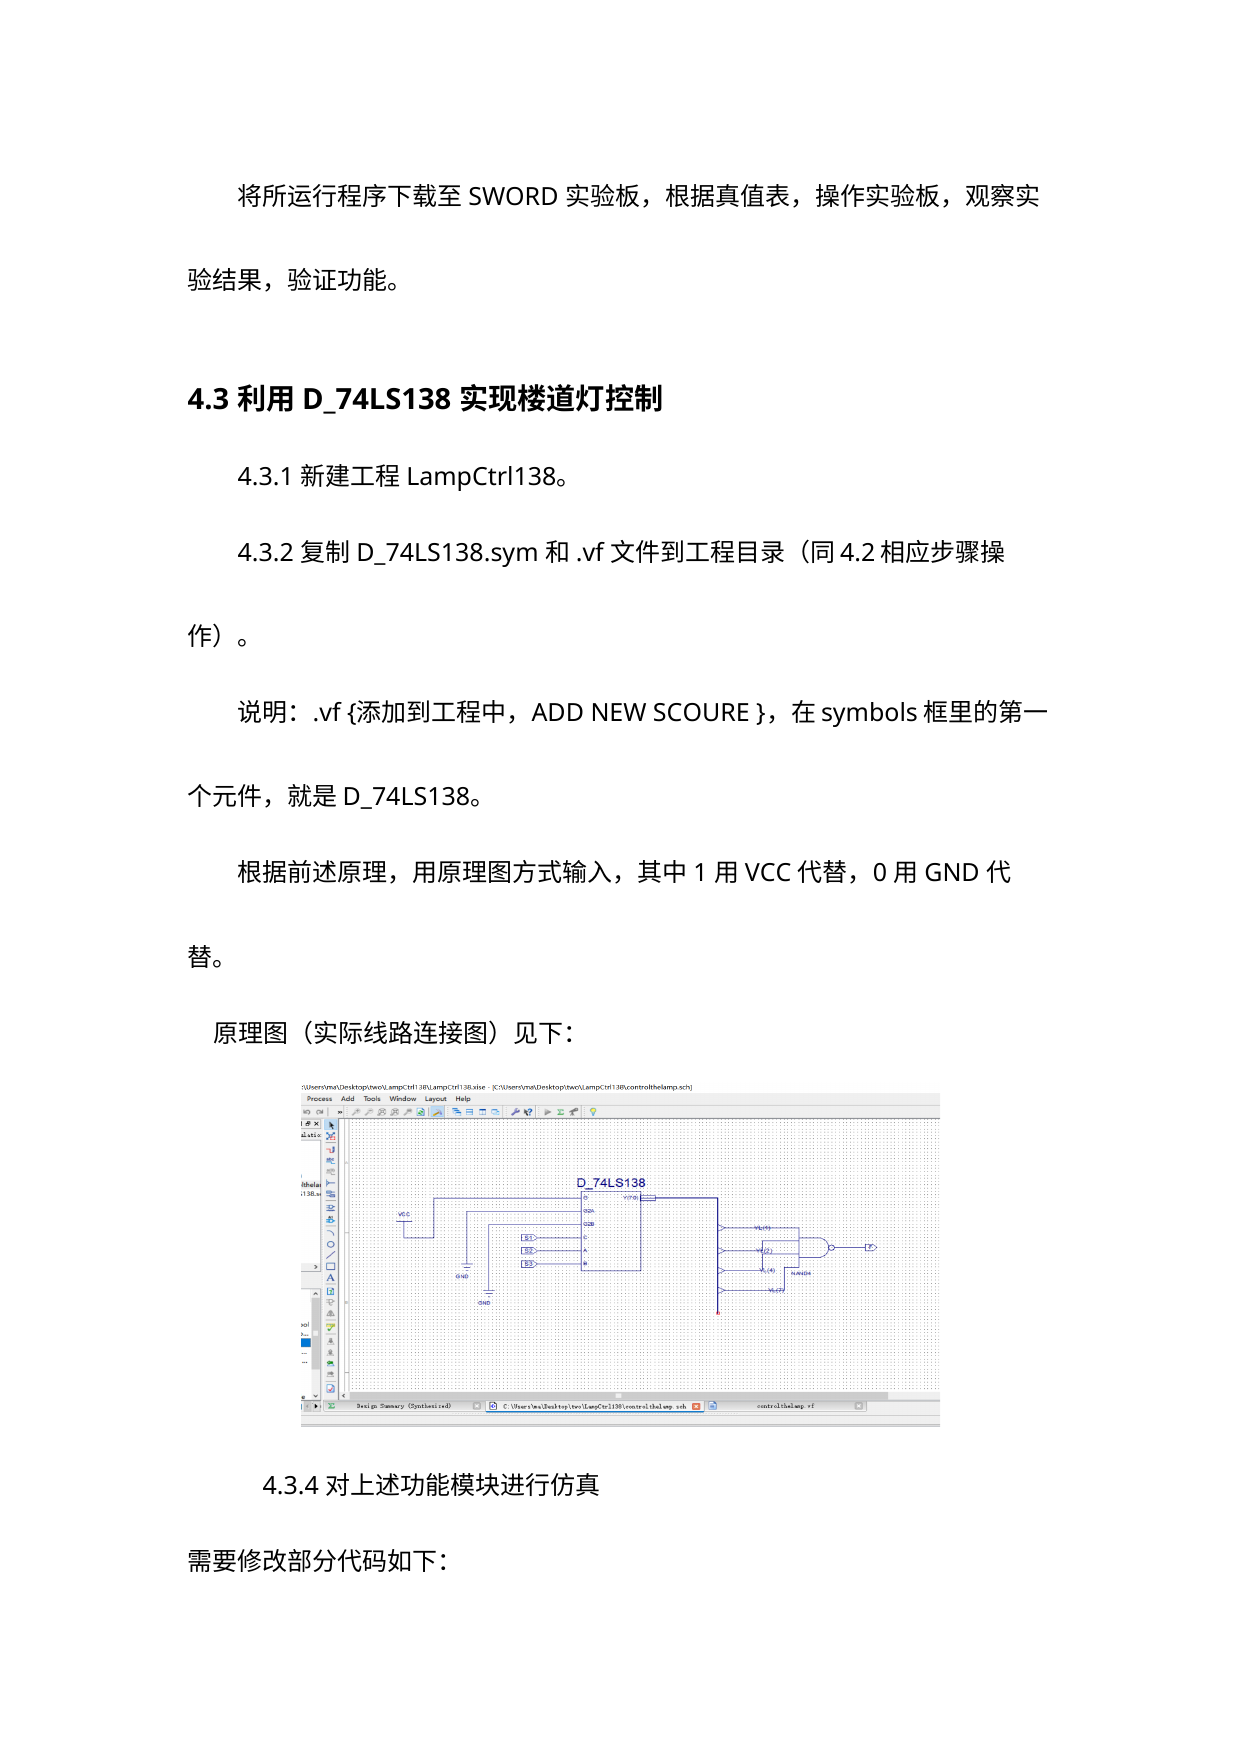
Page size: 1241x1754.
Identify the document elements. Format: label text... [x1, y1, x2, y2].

text 4.3.4 对上述功能模块进行仿真 [187, 1451, 1053, 1516]
text 4.3.1 新建工程 LampCtrl138。 [187, 442, 1053, 507]
text 4.3.2 复制 D_74LS138.sym 和 .vf 文件到工程目录（同4.2相应步骤操作）。 [187, 518, 1053, 667]
text 将所运行程序下载至 SWORD 实验板，根据真值表，操作实验板，观察实验结果，验证功能。 [187, 162, 1053, 311]
picture [301, 1082, 941, 1427]
text 需要修改部分代码如下： [187, 1527, 1053, 1592]
text 说明：.vf {添加到工程中，ADD NEW SCOURE }，在symbols框里的第一个元件，就是D_74LS138。 [187, 678, 1053, 827]
text 4.3 利用 D_74LS138 实现楼道灯控制 [187, 364, 1053, 429]
text 原理图（实际线路连接图）见下： [187, 999, 1053, 1064]
text 根据前述原理，用原理图方式输入，其中 1 用 VCC 代替，0 用 GND 代替。 [187, 838, 1053, 988]
